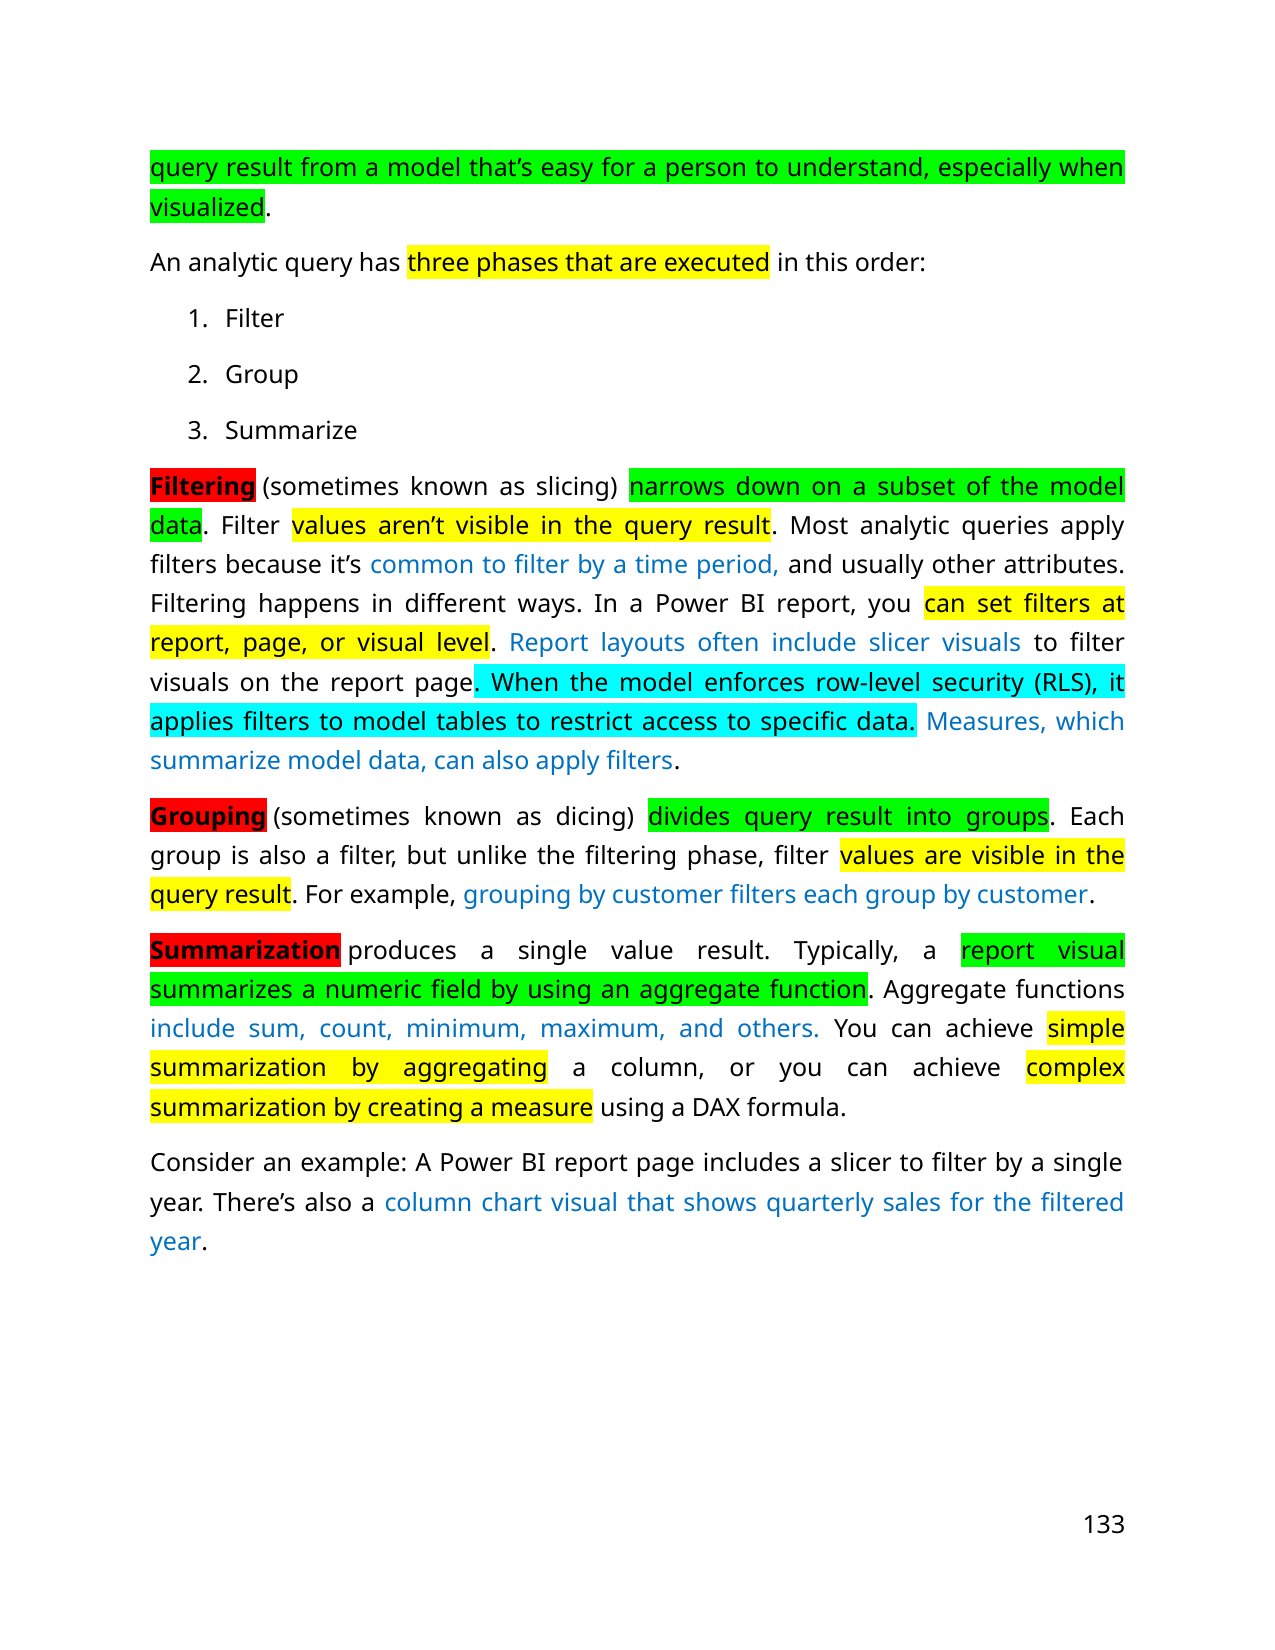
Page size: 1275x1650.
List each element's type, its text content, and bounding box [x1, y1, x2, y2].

text An analytic query has three phases that are executed in this order: [770, 245, 1125, 279]
text Filtering (sometimes known as slicing) narrows down on a subset of the model data. Filter values aren’t visible in the query result. Most analytic queries apply filters because it’s common to filter by a time period, and usually other attributes. Filtering happens in different ways. In a Power BI report, you can set filters at report, page, or visual level. Report layouts often include slicer visuals to filter visuals on the report page. When the model enforces row-level security (RLS), it applies filters to model tables to restrict access to specific data. Measures, which summarize model data, can also apply filters. [150, 468, 1125, 777]
text Summarization produces a single value result. Typically, a report visual summarizes a numeric field by using an aggregate function. Aggregate functions include sum, count, minimum, maximum, and others. You can achieve simple summarization by aggregating a column, or you can achieve complex summarization by creating a measure using a DAX formula. [150, 932, 1125, 1123]
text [150, 184, 1125, 223]
list Summarize [187, 412, 1125, 447]
text Consider an example: A Power BI report page includes a slicer to filter by a single year. There’s also a column chart visual that shows quarterly sales for the filtered year. [150, 1145, 1125, 1257]
list Group [187, 357, 1125, 391]
text An analytic query has three phases that are executed in this order: [150, 245, 407, 279]
text Grouping (sometimes known as dicing) divides query result into groups. Each group is also a filter, but unlike the filtering phase, filter values are visible in the query result. For example, grouping by customer filters each group by customer. [150, 798, 1125, 911]
list Filter [187, 301, 1125, 335]
